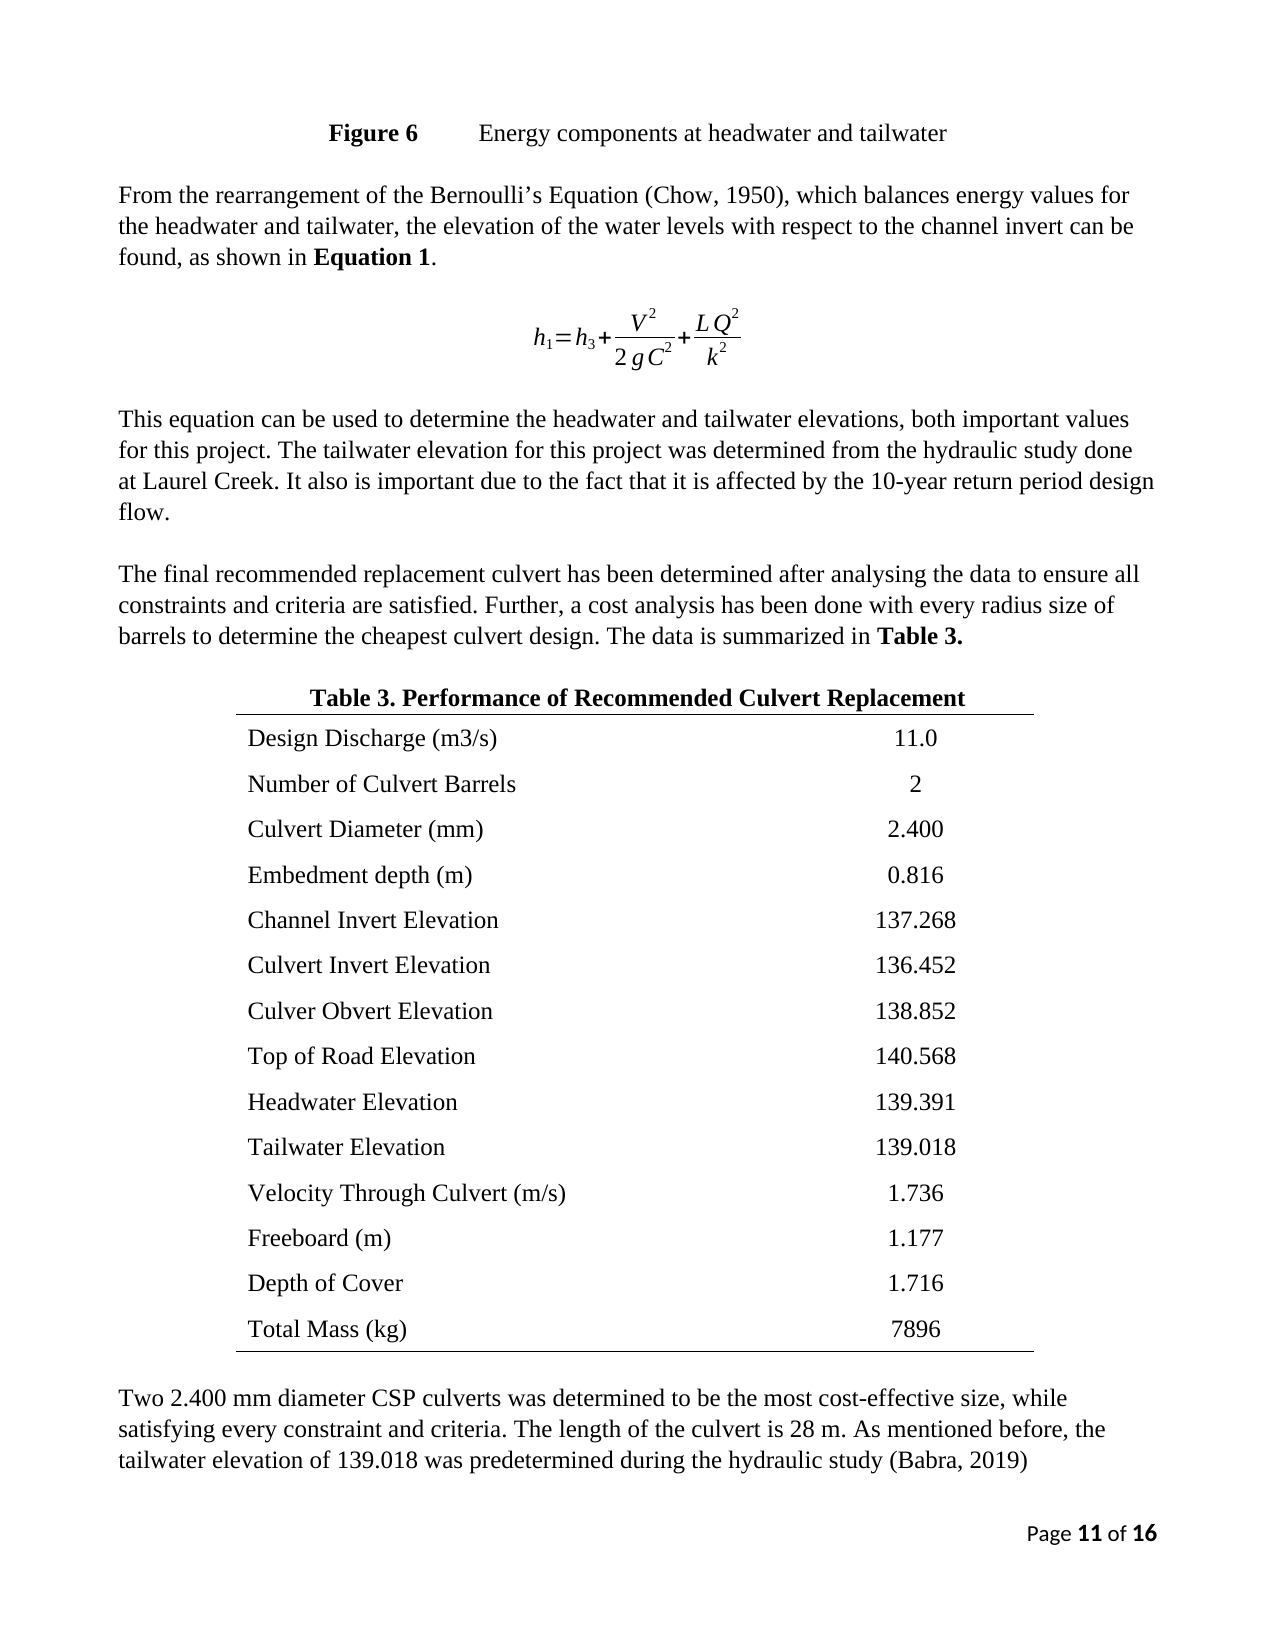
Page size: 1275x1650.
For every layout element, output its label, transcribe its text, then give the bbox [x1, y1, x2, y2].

table_cell Top of Road Elevation [236, 1033, 797, 1078]
text From the rearrangement of the Bernoulli’s Equation (Chow, 1950), which balances energy values for the headwater and tailwater, the elevation of the water levels with respect to the channel invert can be found, as shown in Equation 1. [118, 180, 1157, 271]
table_cell 139.018 [797, 1124, 1034, 1169]
table_cell Velocity Through Culvert (m/s) [236, 1169, 797, 1215]
table_cell Channel Invert Elevation [236, 897, 797, 942]
table_cell Freeboard (m) [236, 1215, 797, 1260]
table_header 11.0 [797, 715, 1034, 761]
text This equation can be used to determine the headwater and tailwater elevations, both important values for this project. The tailwater elevation for this project was determined from the hydraulic study done at Laurel Creek. It also is important due to the fact that it is affected by the 10-year return period design flow. [118, 404, 1157, 526]
table_cell 1.177 [797, 1215, 1034, 1260]
text The final recommended replacement culvert has been determined after analysing the data to ensure all constraints and criteria are satisfied. Further, a cost analysis has been done with every radius size of barrels to determine the cheapest culvert design. The data is summarized in Table 3. [118, 559, 1157, 650]
table_cell 139.391 [797, 1079, 1034, 1124]
table_cell 1.736 [797, 1169, 1034, 1215]
table_cell Culvert Invert Elevation [236, 942, 797, 988]
table_cell 136.452 [797, 942, 1034, 988]
text Two 2.400 mm diameter CSP culverts was determined to be the most cost-effective size, while satisfying every constraint and criteria. The length of the culvert is 28 m. As mentioned before, the tailwater elevation of 139.018 was predetermined during the hydraulic study (Babra, 2019) [118, 1383, 1157, 1474]
table_cell 0.816 [797, 851, 1034, 897]
table_cell 2.400 [797, 806, 1034, 851]
table_header Design Discharge (m3/s) [236, 715, 797, 761]
table_cell 2 [797, 761, 1034, 806]
table_cell Depth of Cover [236, 1260, 797, 1306]
table_cell 1.716 [797, 1260, 1034, 1306]
table_cell Headwater Elevation [236, 1079, 797, 1124]
table_cell Tailwater Elevation [236, 1124, 797, 1169]
table_cell Total Mass (kg) [236, 1306, 797, 1351]
table_cell Number of Culvert Barrels [236, 761, 797, 806]
table_cell Culvert Diameter (mm) [236, 806, 797, 851]
table_cell 140.568 [797, 1033, 1034, 1078]
table_cell 7896 [797, 1306, 1034, 1351]
text Figure 6 Energy components at headwater and tailwater [118, 118, 1157, 147]
table_cell 137.268 [797, 897, 1034, 942]
table_cell 138.852 [797, 988, 1034, 1033]
text Table 3. Performance of Recommended Culvert Replacement [118, 683, 1157, 712]
table_cell Culver Obvert Elevation [236, 988, 797, 1033]
table_cell Embedment depth (m) [236, 851, 797, 897]
